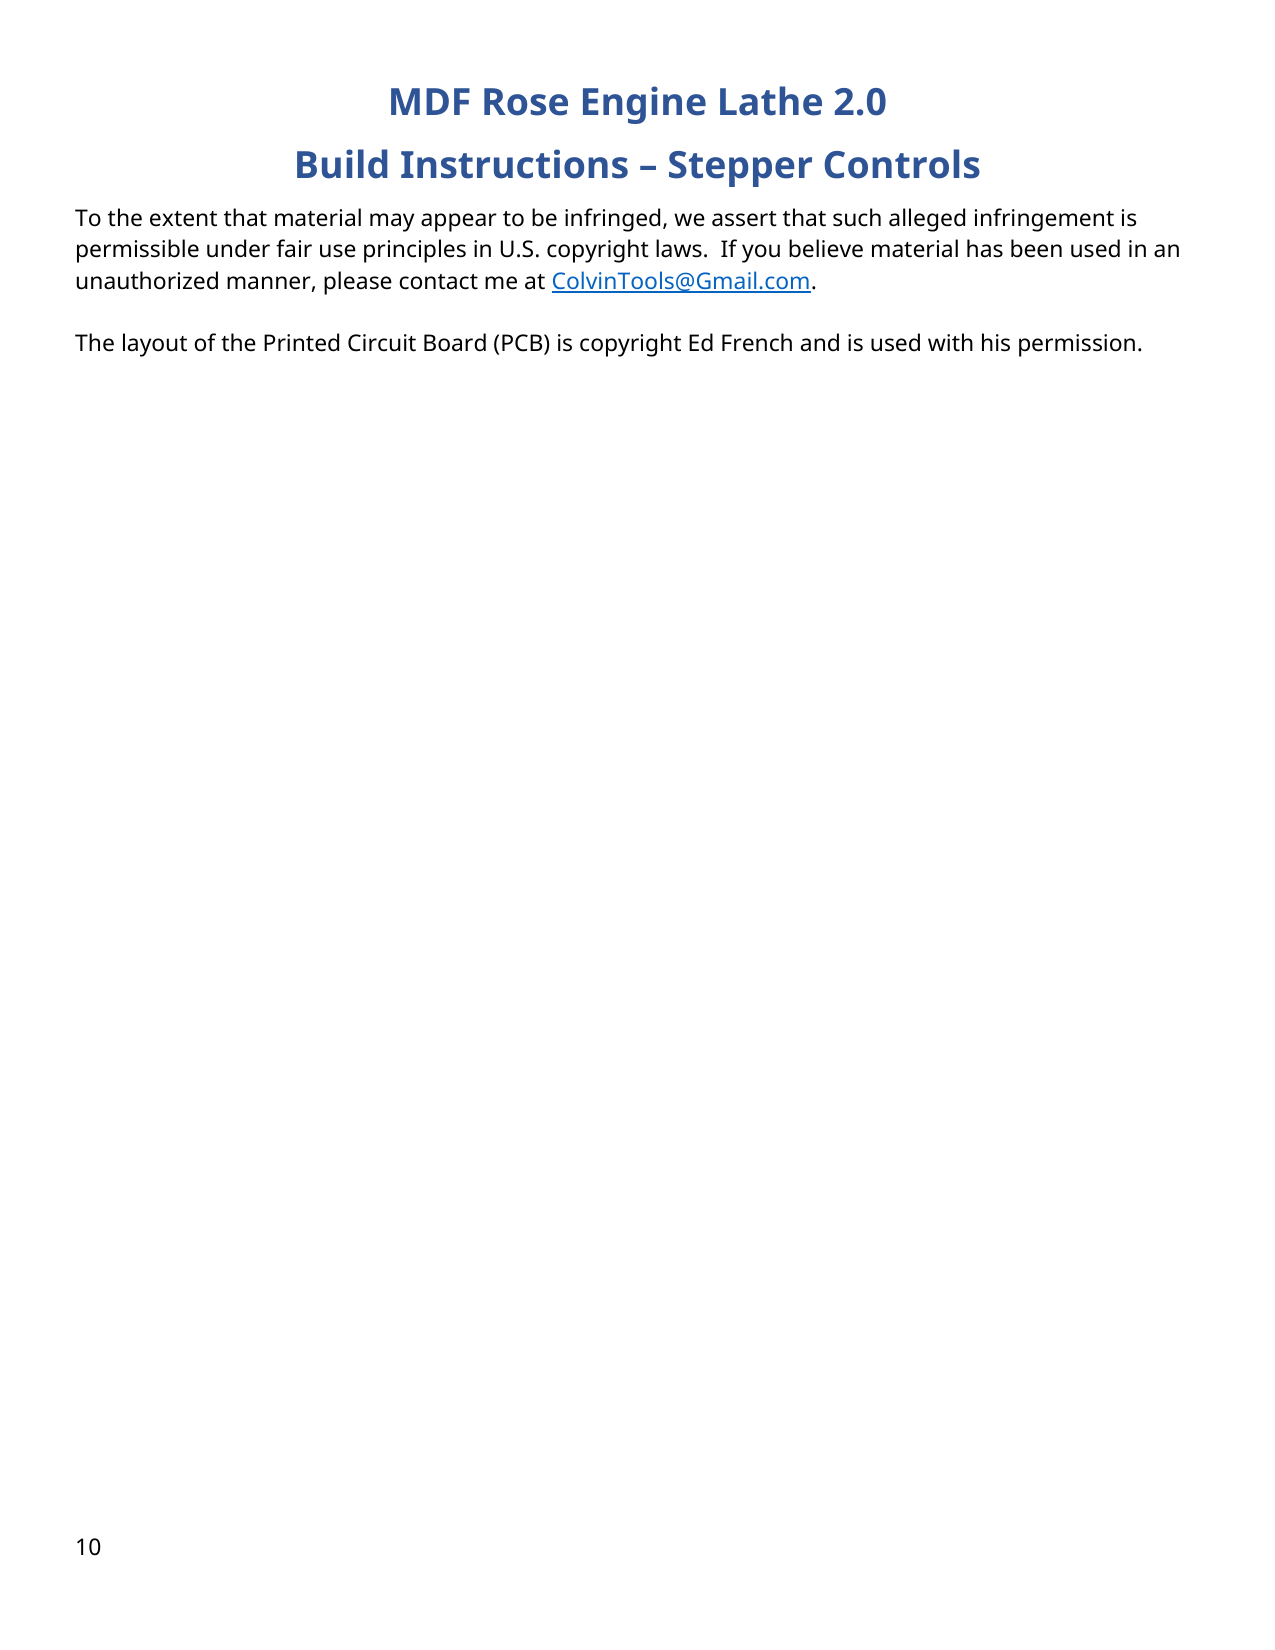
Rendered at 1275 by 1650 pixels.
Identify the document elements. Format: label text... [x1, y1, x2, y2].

text The layout of the Printed Circuit Board (PCB) is copyright Ed French and is used with his permission. [75, 327, 1200, 358]
text To the extent that material may appear to be infringed, we assert that such alleged infringement is permissible under fair use principles in U.S. copyright laws. If you believe material has been used in an unauthorized manner, please contact me at ColvinTools@Gmail.com. [75, 202, 1200, 296]
